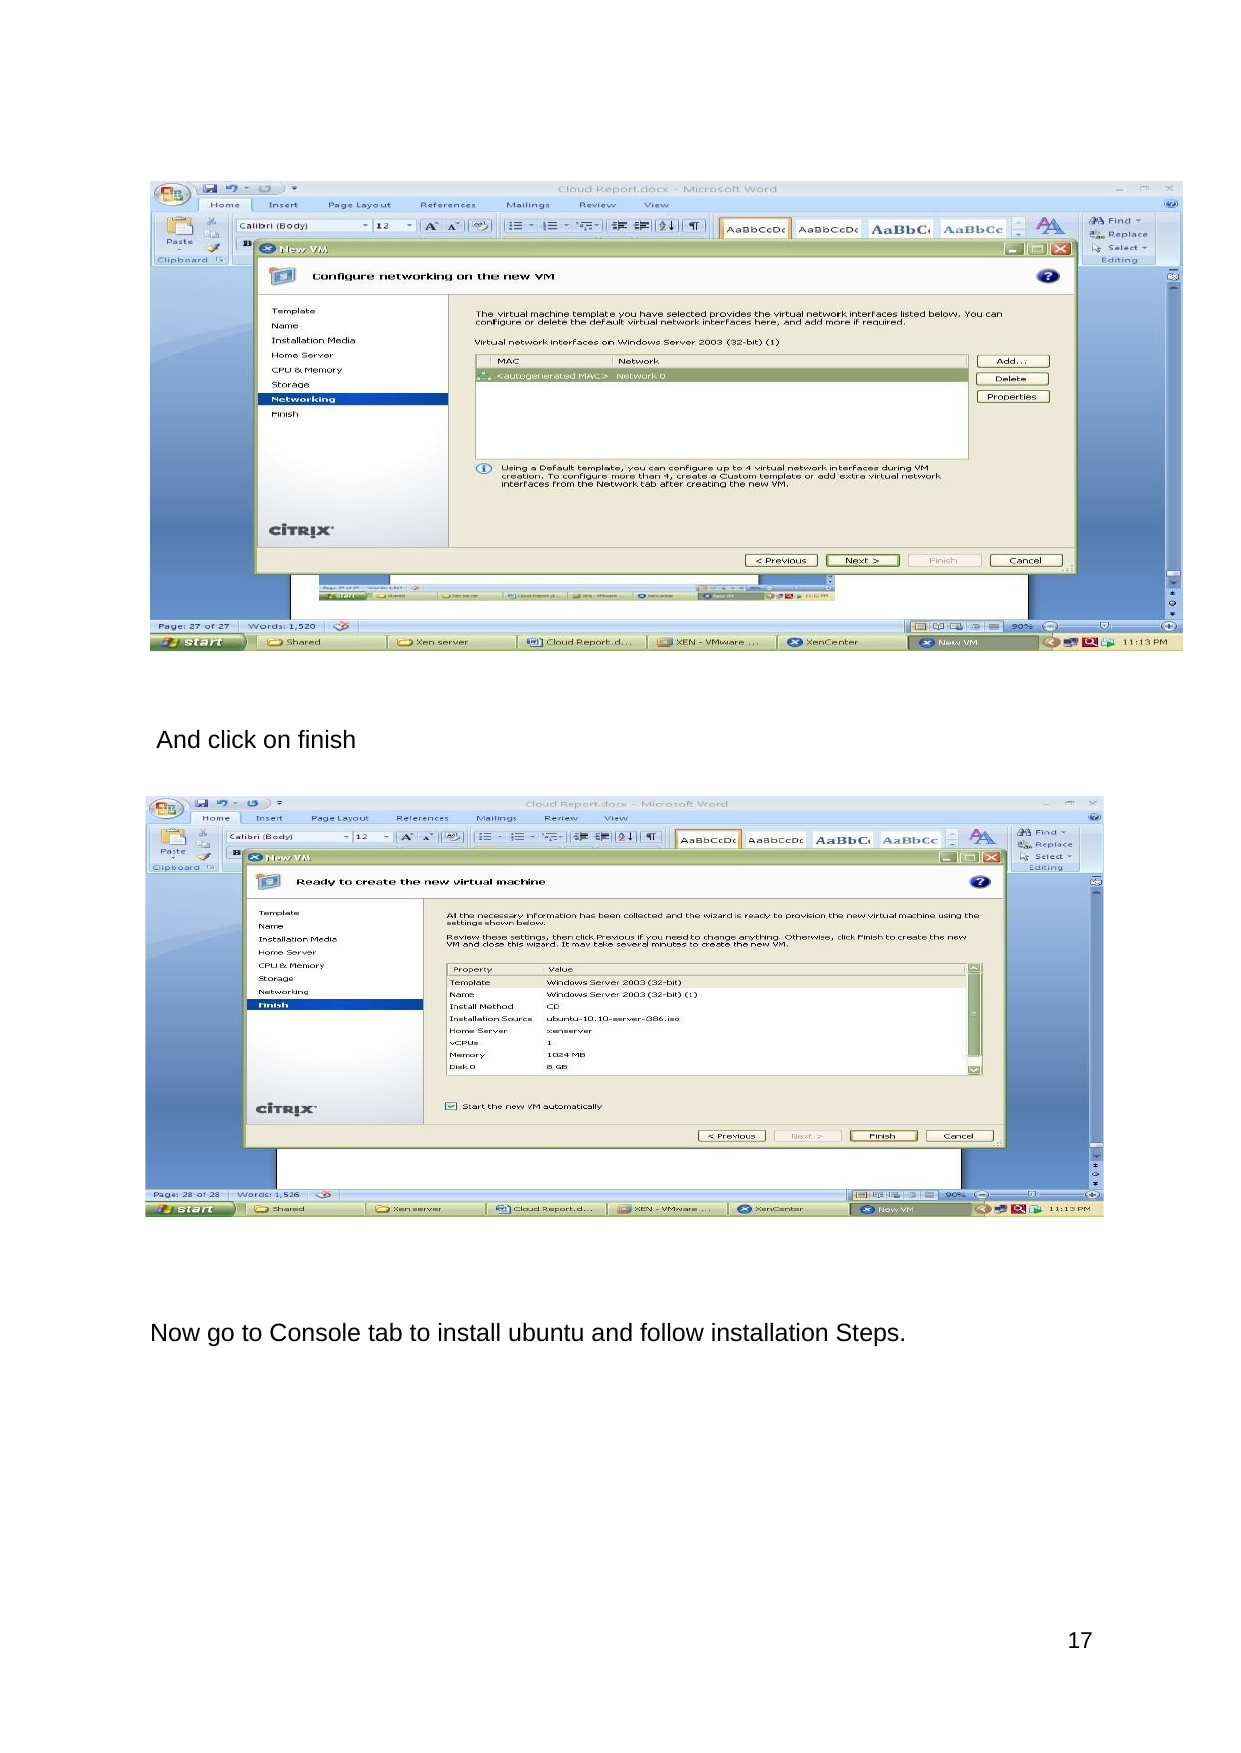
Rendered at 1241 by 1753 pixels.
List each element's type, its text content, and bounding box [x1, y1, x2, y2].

text And click on finish [156, 725, 1194, 754]
picture [150, 181, 1183, 651]
picture [145, 796, 1104, 1217]
text Now go to Console tab to install ubuntu and follow installation Steps. [150, 1318, 1194, 1347]
